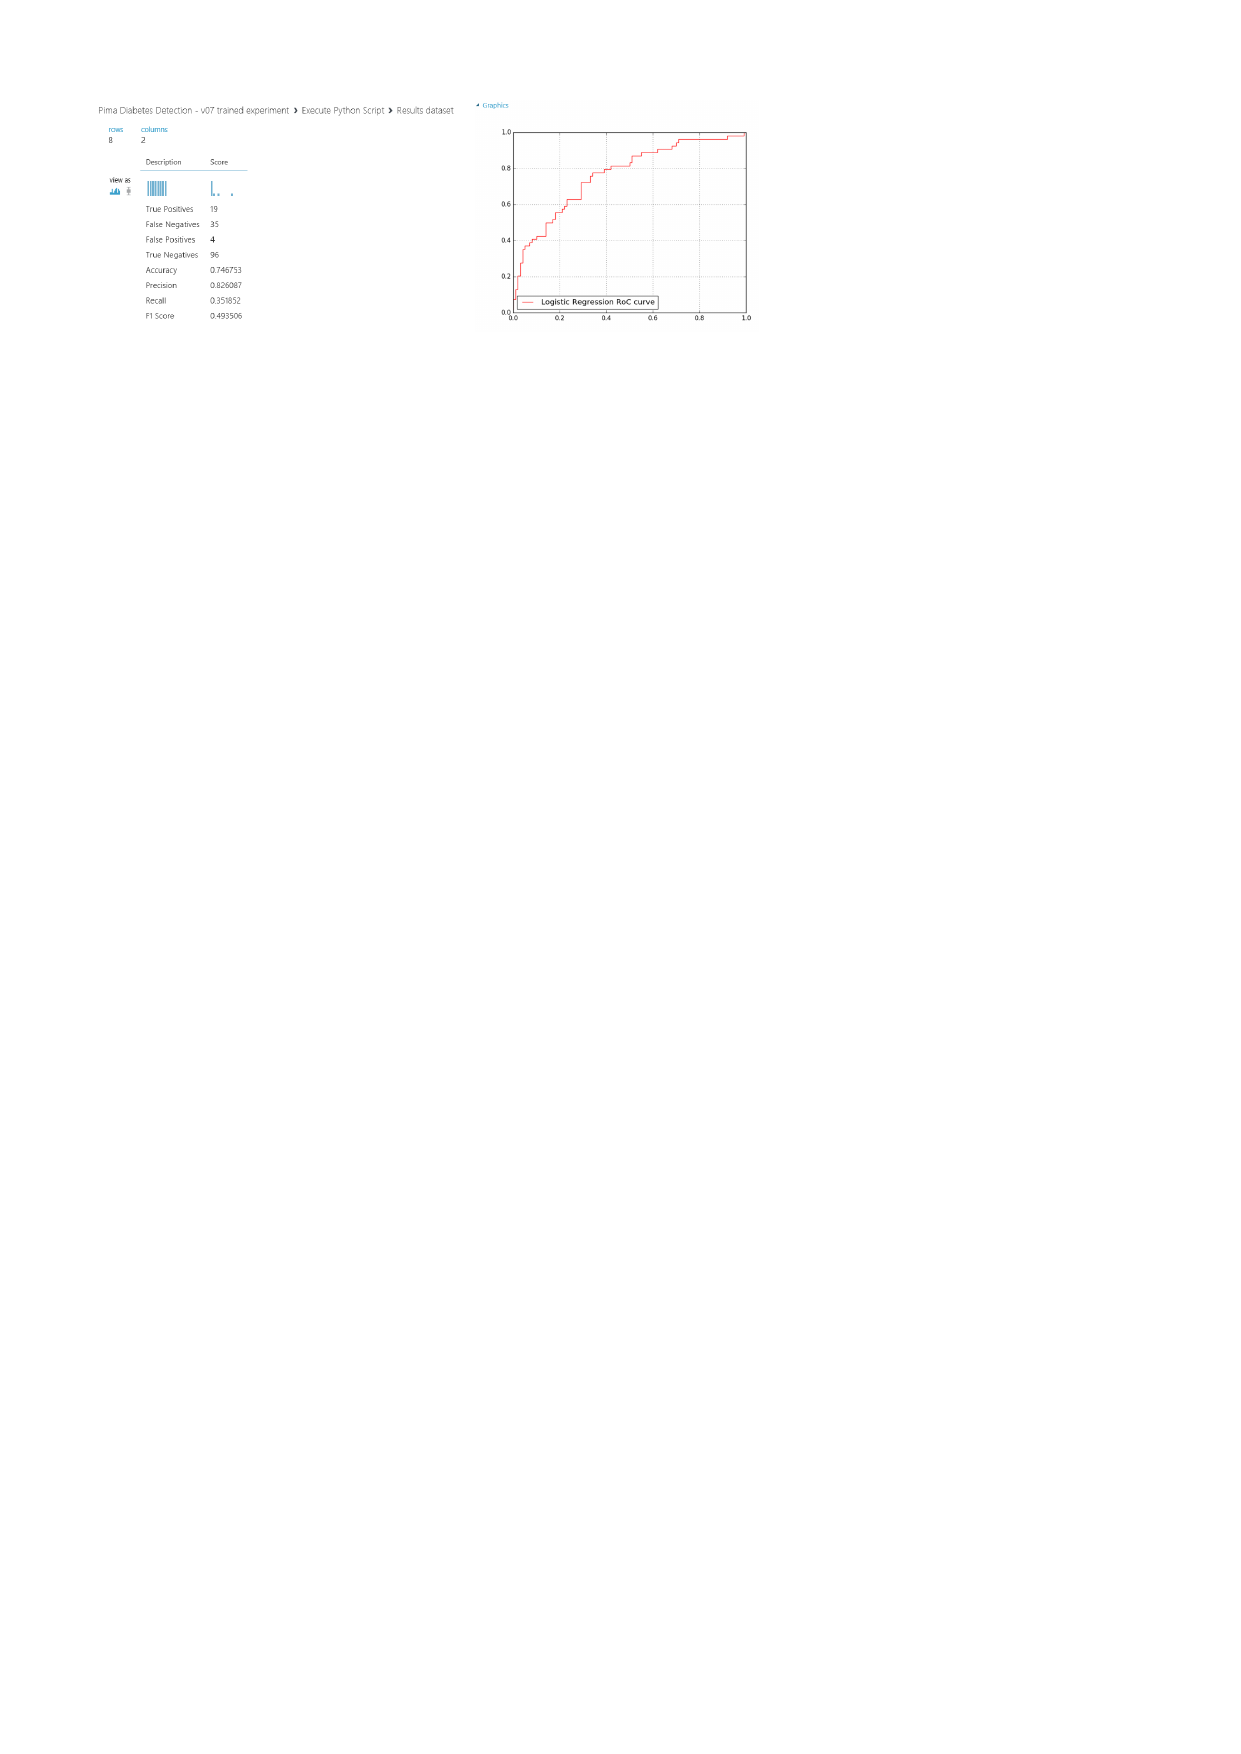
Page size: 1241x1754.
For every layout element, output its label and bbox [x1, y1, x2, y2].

picture [474, 100, 760, 332]
picture [94, 99, 470, 332]
